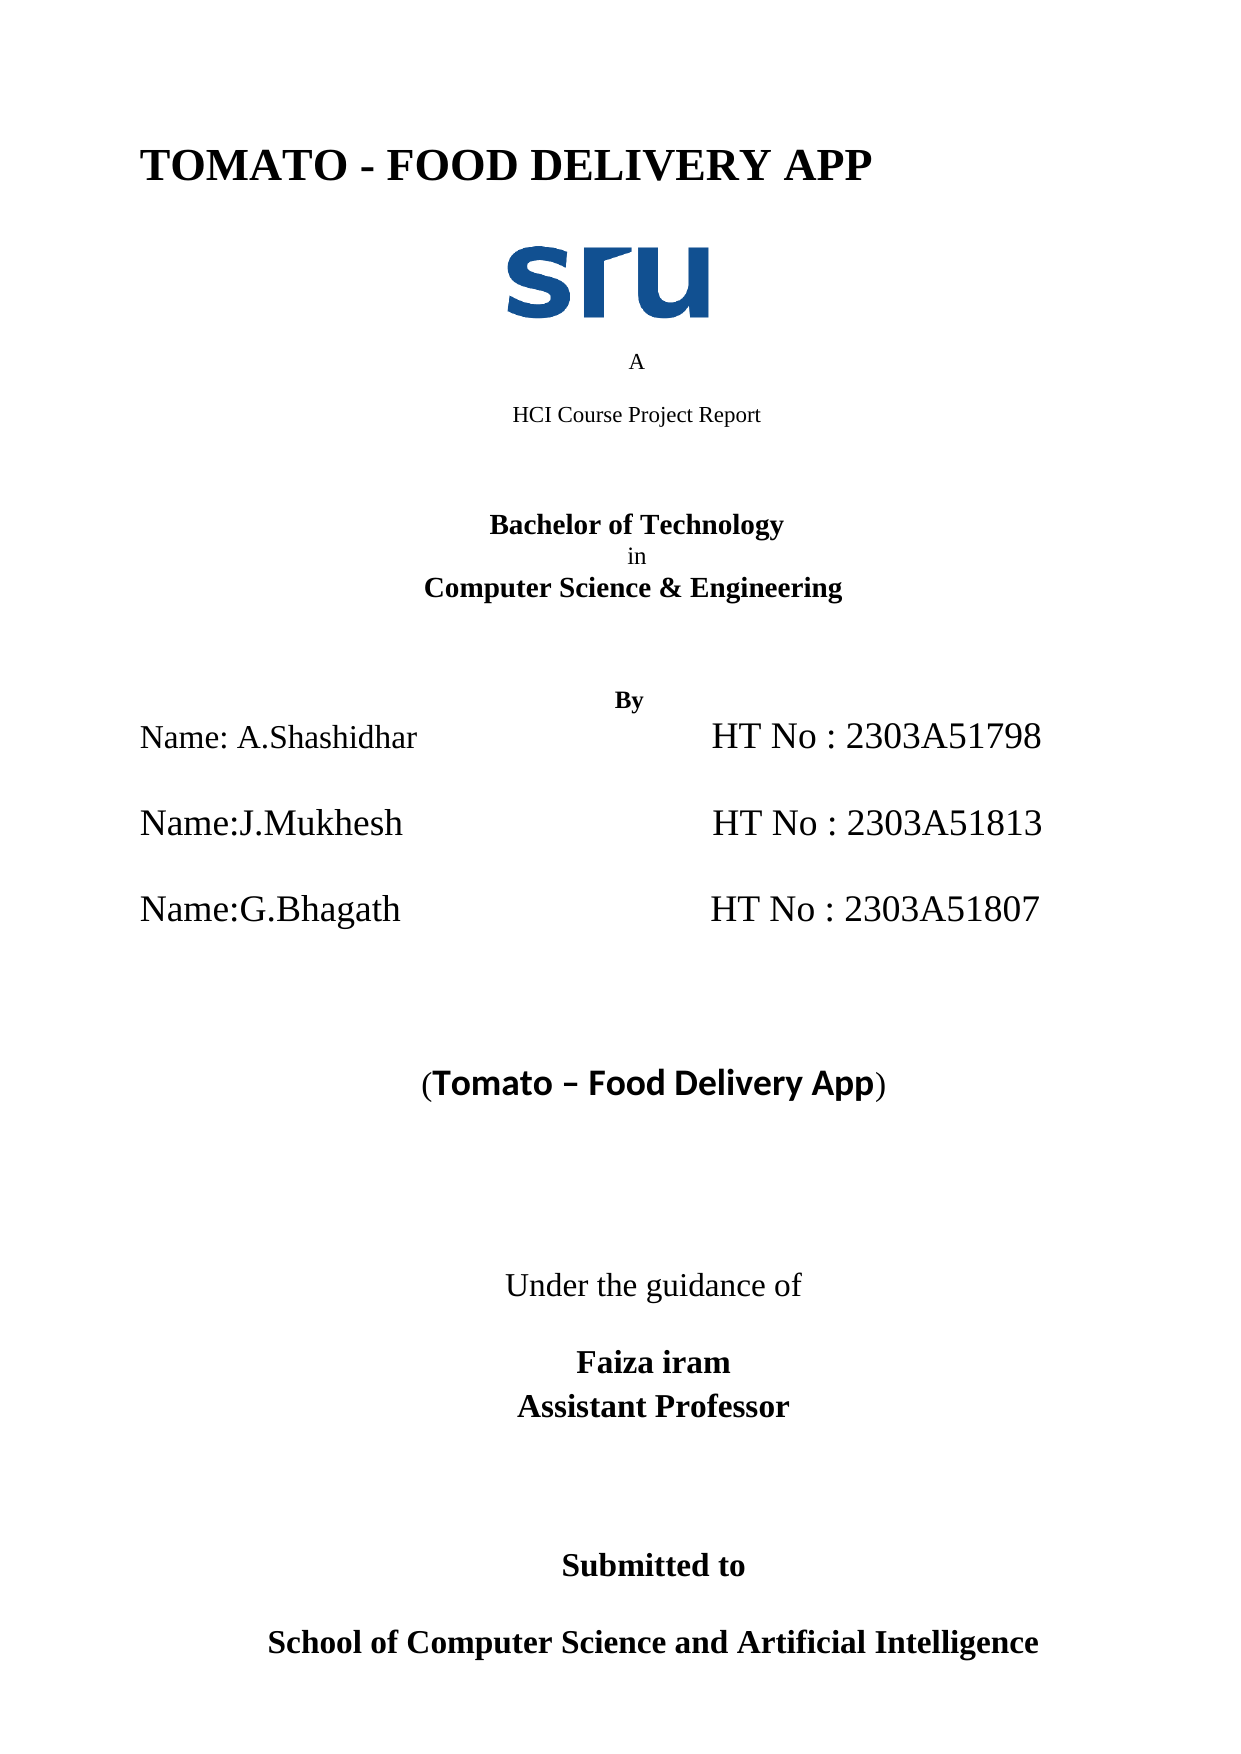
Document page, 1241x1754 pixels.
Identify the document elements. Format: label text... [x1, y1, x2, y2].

text Name: A.Shashidhar HT No : 2303A51798 [139, 714, 1167, 757]
text HCI Course Project Report [139, 401, 1134, 427]
text Bachelor of Technology [275, 507, 1005, 541]
text A [139, 348, 1134, 374]
text Assistant Professor [139, 1386, 1167, 1424]
text Name:G.Bhagath HT No : 2303A51807 [139, 886, 1167, 929]
text in [300, 541, 980, 570]
text Name:J.Mukhesh HT No : 2303A51813 [139, 800, 1167, 843]
text TOMATO - FOOD DELIVERY APP [139, 137, 1167, 190]
text Submitted to [139, 1545, 1167, 1583]
text School of Computer Science and Artificial Intelligence [139, 1622, 1167, 1660]
text Computer Science & Engineering [139, 570, 1134, 603]
text By [139, 685, 1134, 714]
text Under the guidance of [139, 1265, 1167, 1304]
text Faiza iram [139, 1342, 1167, 1380]
picture [502, 242, 712, 320]
text (Tomato – Food Delivery App) [139, 1059, 1167, 1104]
